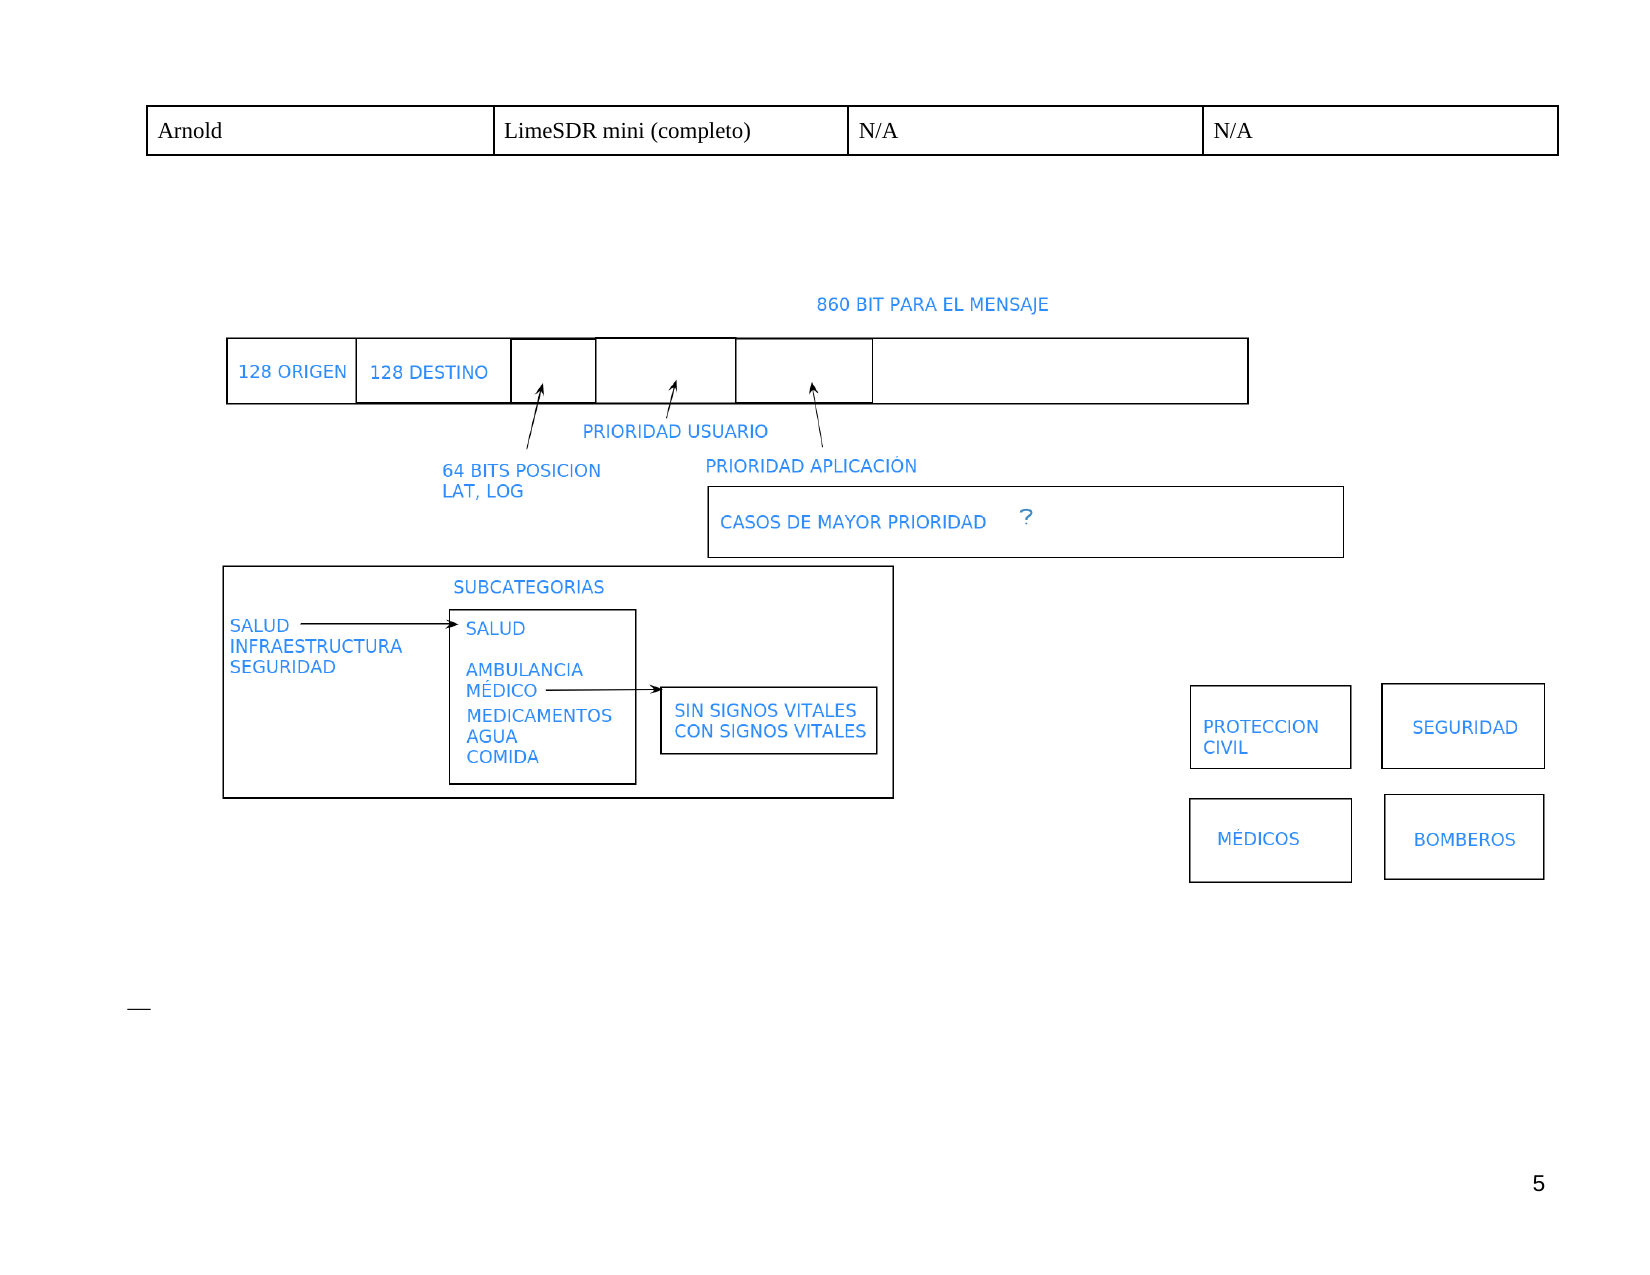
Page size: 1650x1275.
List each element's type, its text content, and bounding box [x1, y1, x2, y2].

table_cell N/A [1204, 107, 1557, 154]
table_cell LimeSDR mini (completo) [495, 107, 847, 154]
table_cell N/A [849, 107, 1202, 154]
table_cell Arnold [148, 107, 493, 154]
text __ [127, 986, 1545, 1013]
picture [194, 216, 1545, 935]
